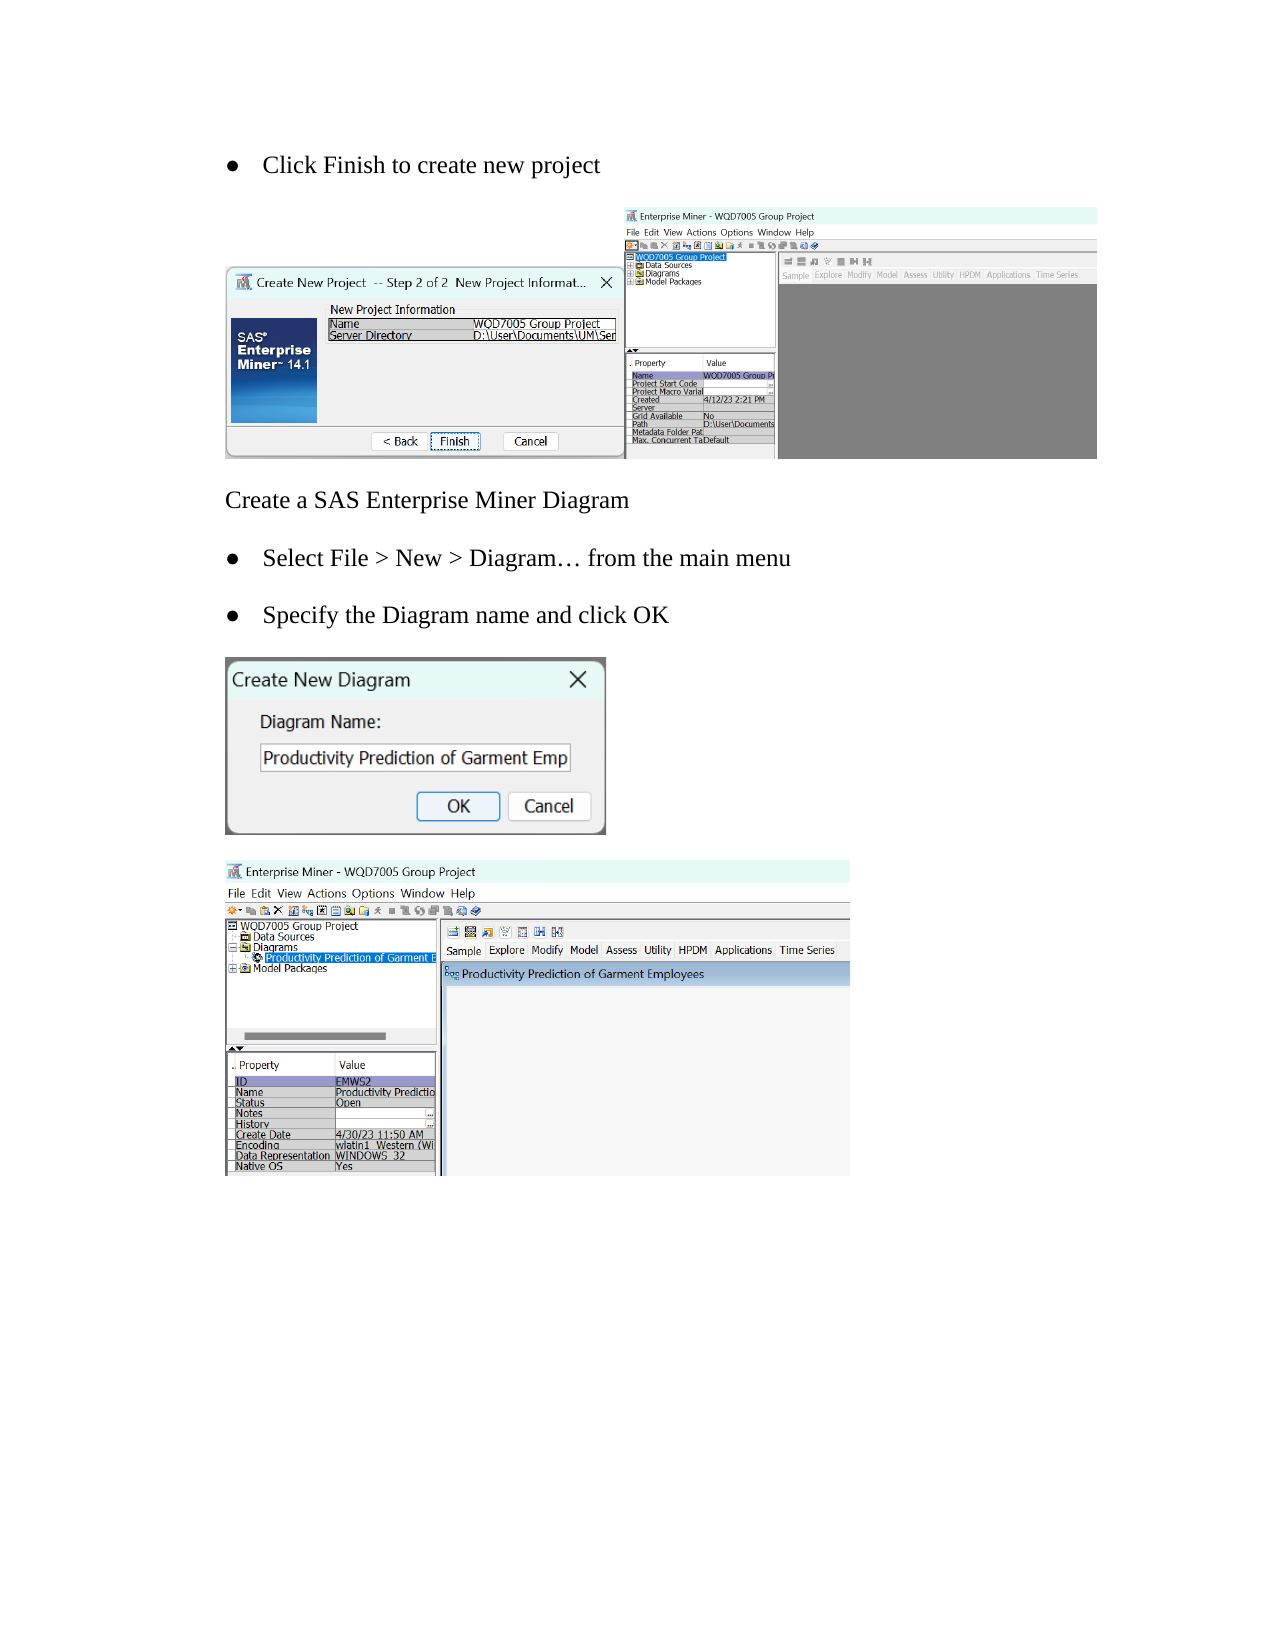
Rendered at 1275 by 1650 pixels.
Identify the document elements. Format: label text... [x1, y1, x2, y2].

list Click Finish to create new project [225, 150, 1125, 179]
list Select File > New > Diagram… from the main menu [225, 543, 1125, 571]
picture [225, 860, 851, 1176]
text Create a SAS Enterprise Miner Diagram [150, 485, 1125, 514]
picture [225, 207, 1097, 459]
list Specify the Diagram name and click OK [225, 600, 1125, 629]
picture [225, 657, 607, 835]
